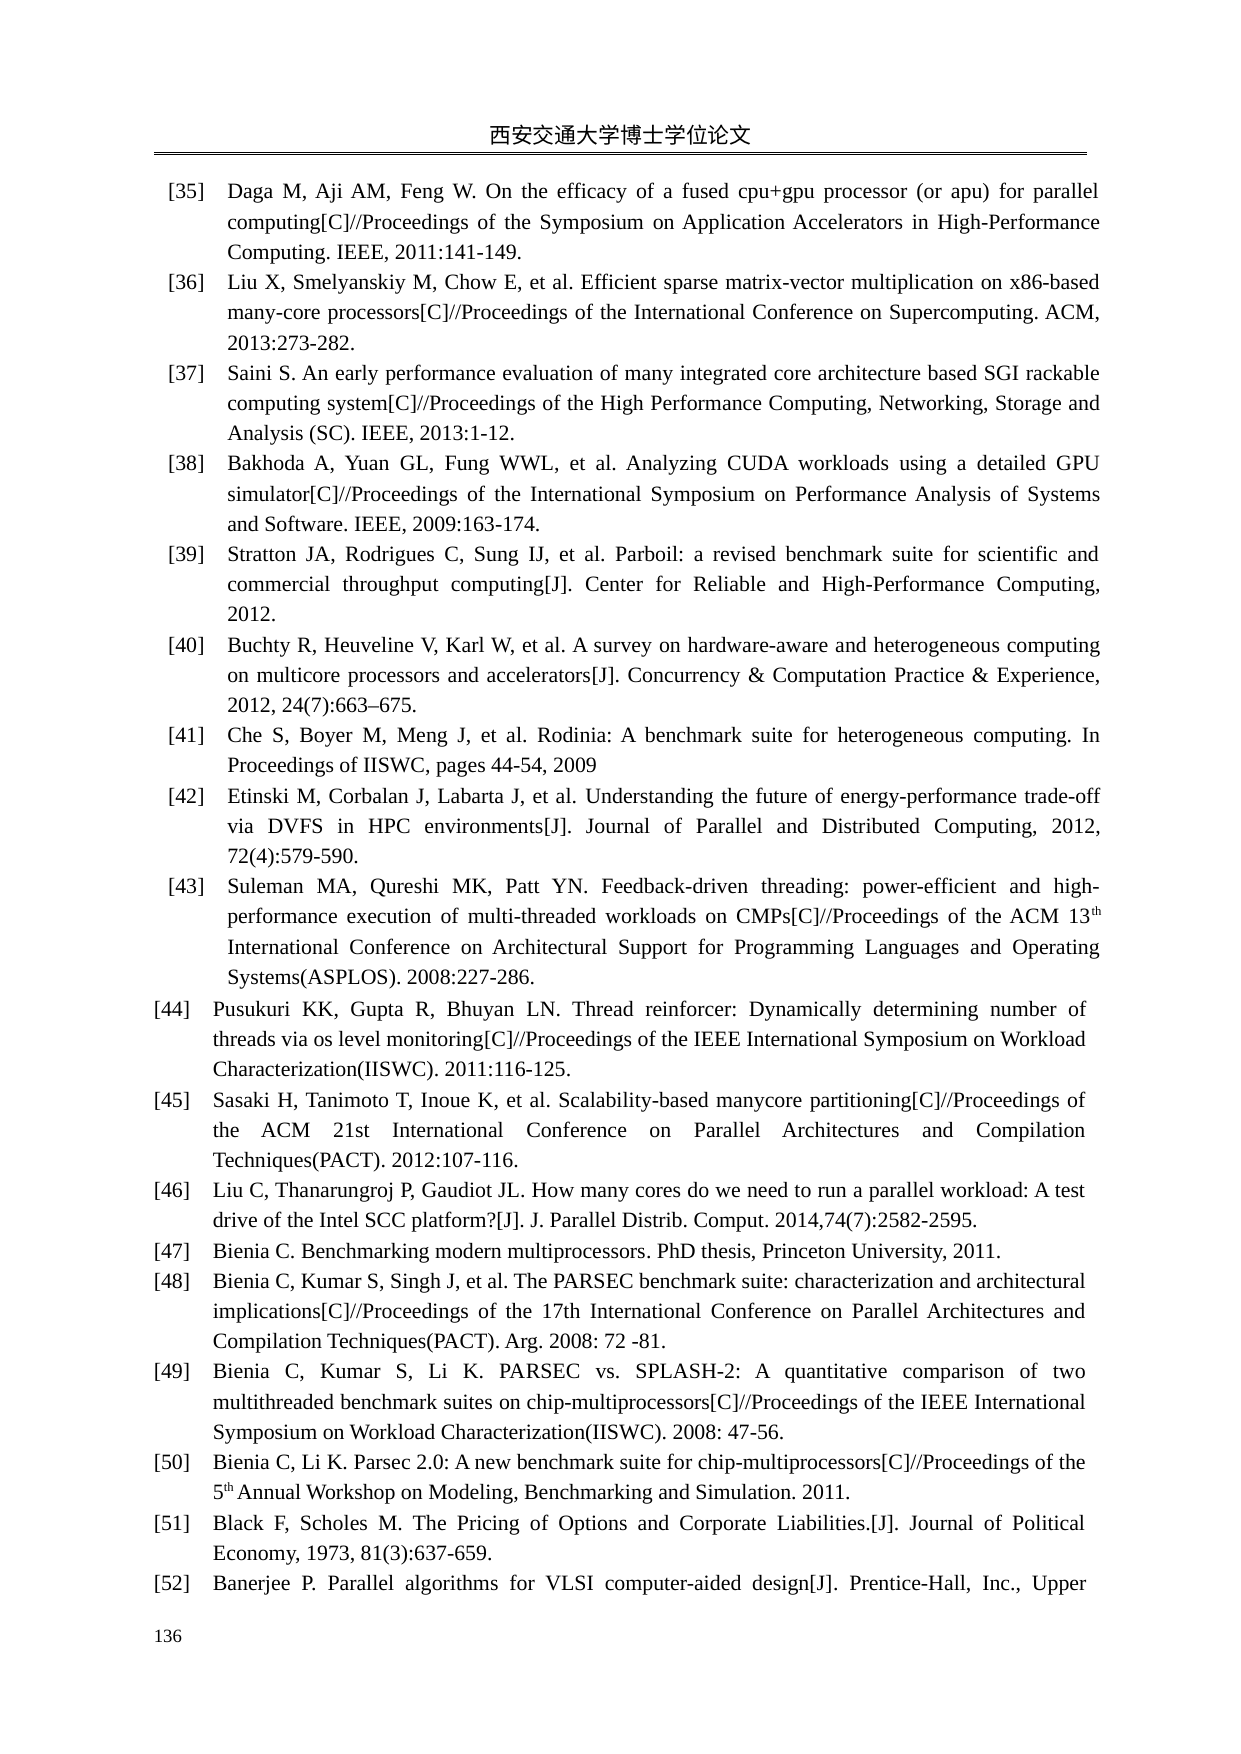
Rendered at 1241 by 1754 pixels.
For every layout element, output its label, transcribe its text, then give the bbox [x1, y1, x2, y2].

list Sasaki H, Tanimoto T, Inoue K, et al. Scalability-based manycore partitioning[C]//Proceedings of the ACM 21st International Conference on Parallel Architectures and Compilation Techniques(PACT). 2012:107-116. [153, 1087, 1087, 1172]
list Liu C, Thanarungroj P, Gaudiot JL. How many cores do we need to run a parallel workload: A test drive of the Intel SCC platform?[J]. J. Parallel Distrib. Comput. 2014,74(7):2582-2595. [153, 1177, 1087, 1233]
list Bienia C, Kumar S, Li K. PARSEC vs. SPLASH-2: A quantitative comparison of two multithreaded benchmark suites on chip-multiprocessors[C]//Proceedings of the IEEE International Symposium on Workload Characterization(IISWC). 2008: 47-56. [153, 1358, 1087, 1444]
list Bienia C, Kumar S, Singh J, et al. The PARSEC benchmark suite: characterization and architectural implications[C]//Proceedings of the 17th International Conference on Parallel Architectures and Compilation Techniques(PACT). Arg. 2008: 72 -81. [153, 1268, 1087, 1353]
list Bienia C, Li K. Parsec 2.0: A new benchmark suite for chip-multiprocessors[C]//Proceedings of the 5th Annual Workshop on Modeling, Benchmarking and Simulation. 2011. [153, 1449, 1087, 1504]
table_header Daga M, Aji AM, Feng W. On the efficacy of a fused cpu+gpu processor (or apu) for parallel computing[C]//Proceedings of the Symposium on Application Accelerators in High-Performance Computing. IEEE, 2011:141-149. Liu X, Smelyanskiy M, Chow E, et al. Efficient sparse matrix-vector multiplication on x86-based many-core processors[C]//Proceedings of the International Conference on Supercomputing. ACM, 2013:273-282. Saini S. An early performance evaluation of many integrated core architecture based SGI rackable computing system[C]//Proceedings of the High Performance Computing, Networking, Storage and Analysis (SC). IEEE, 2013:1-12. Bakhoda A, Yuan GL, Fung WWL, et al. Analyzing CUDA workloads using a detailed GPU simulator[C]//Proceedings of the International Symposium on Performance Analysis of Systems and Software. IEEE, 2009:163-174. Stratton JA, Rodrigues C, Sung IJ, et al. Parboil: a revised benchmark suite for scientific and commercial throughput computing[J]. Center for Reliable and High-Performance Computing, 2012. Buchty R, Heuveline V, Karl W, et al. A survey on hardware-aware and heterogeneous computing on multicore processors and accelerators[J]. Concurrency & Computation Practice & Experience, 2012, 24(7):663–675. Che S, Boyer M, Meng J, et al. Rodinia: A benchmark suite for heterogeneous computing. In Proceedings of IISWC, pages 44-54, 2009 Etinski M, Corbalan J, Labarta J, et al. Understanding the future of energy-performance trade-off via DVFS in HPC environments[J]. Journal of Parallel and Distributed Computing, 2012, 72(4):579-590. Suleman MA, Qureshi MK, Patt YN. Feedback-driven threading: power-efficient and high-performance execution of multi-threaded workloads on CMPs[C]//Proceedings of the ACM 13th International Conference on Architectural Support for Programming Languages and Operating Systems(ASPLOS). 2008:227-286. [152, 177, 1102, 996]
list Black F, Scholes M. The Pricing of Options and Corporate Liabilities.[J]. Journal of Political Economy, 1973, 81(3):637-659. [153, 1509, 1087, 1565]
list Bienia C. Benchmarking modern multiprocessors. PhD thesis, Princeton University, 2011. [153, 1238, 1087, 1263]
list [153, 1570, 1087, 1595]
list Pusukuri KK, Gupta R, Bhuyan LN. Thread reinforcer: Dynamically determining number of threads via os level monitoring[C]//Proceedings of the IEEE International Symposium on Workload Characterization(IISWC). 2011:116-125. [153, 996, 1087, 1082]
